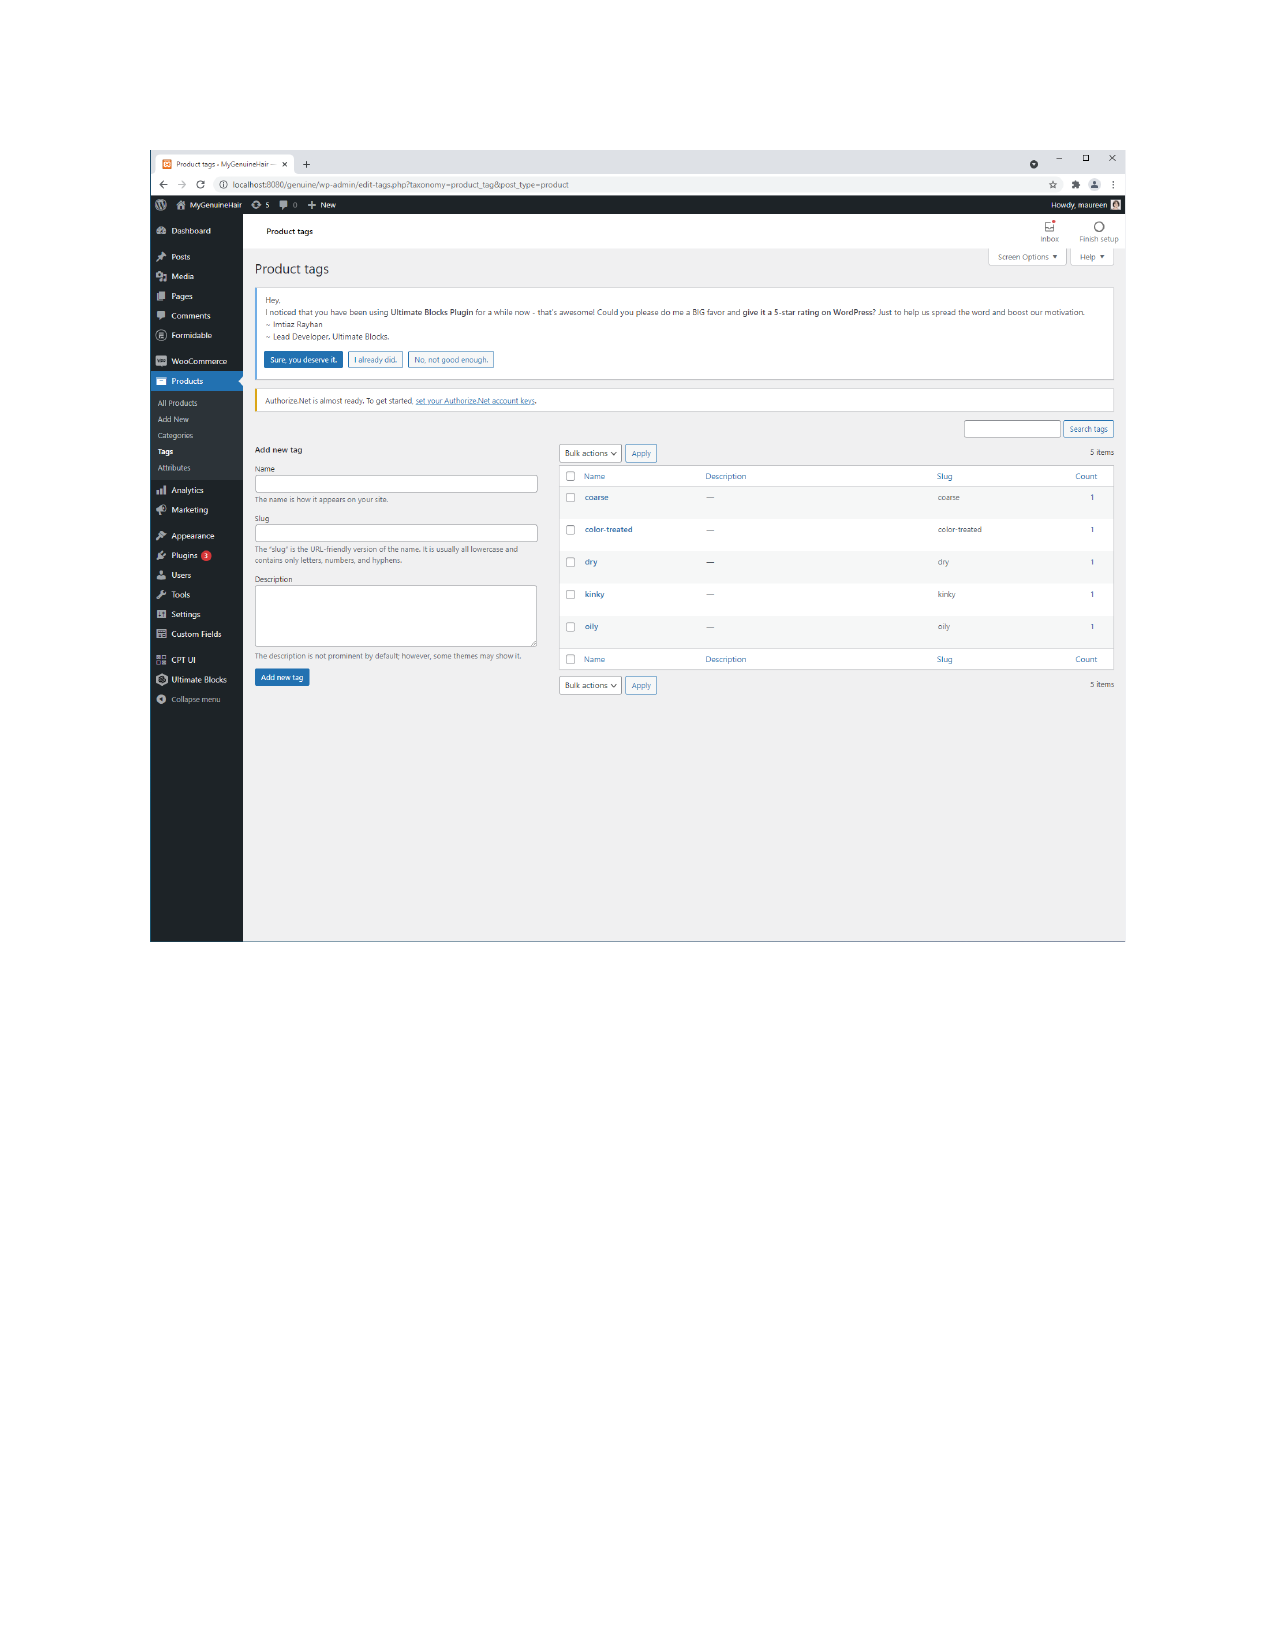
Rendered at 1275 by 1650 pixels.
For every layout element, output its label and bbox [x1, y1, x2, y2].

picture [150, 150, 1125, 942]
